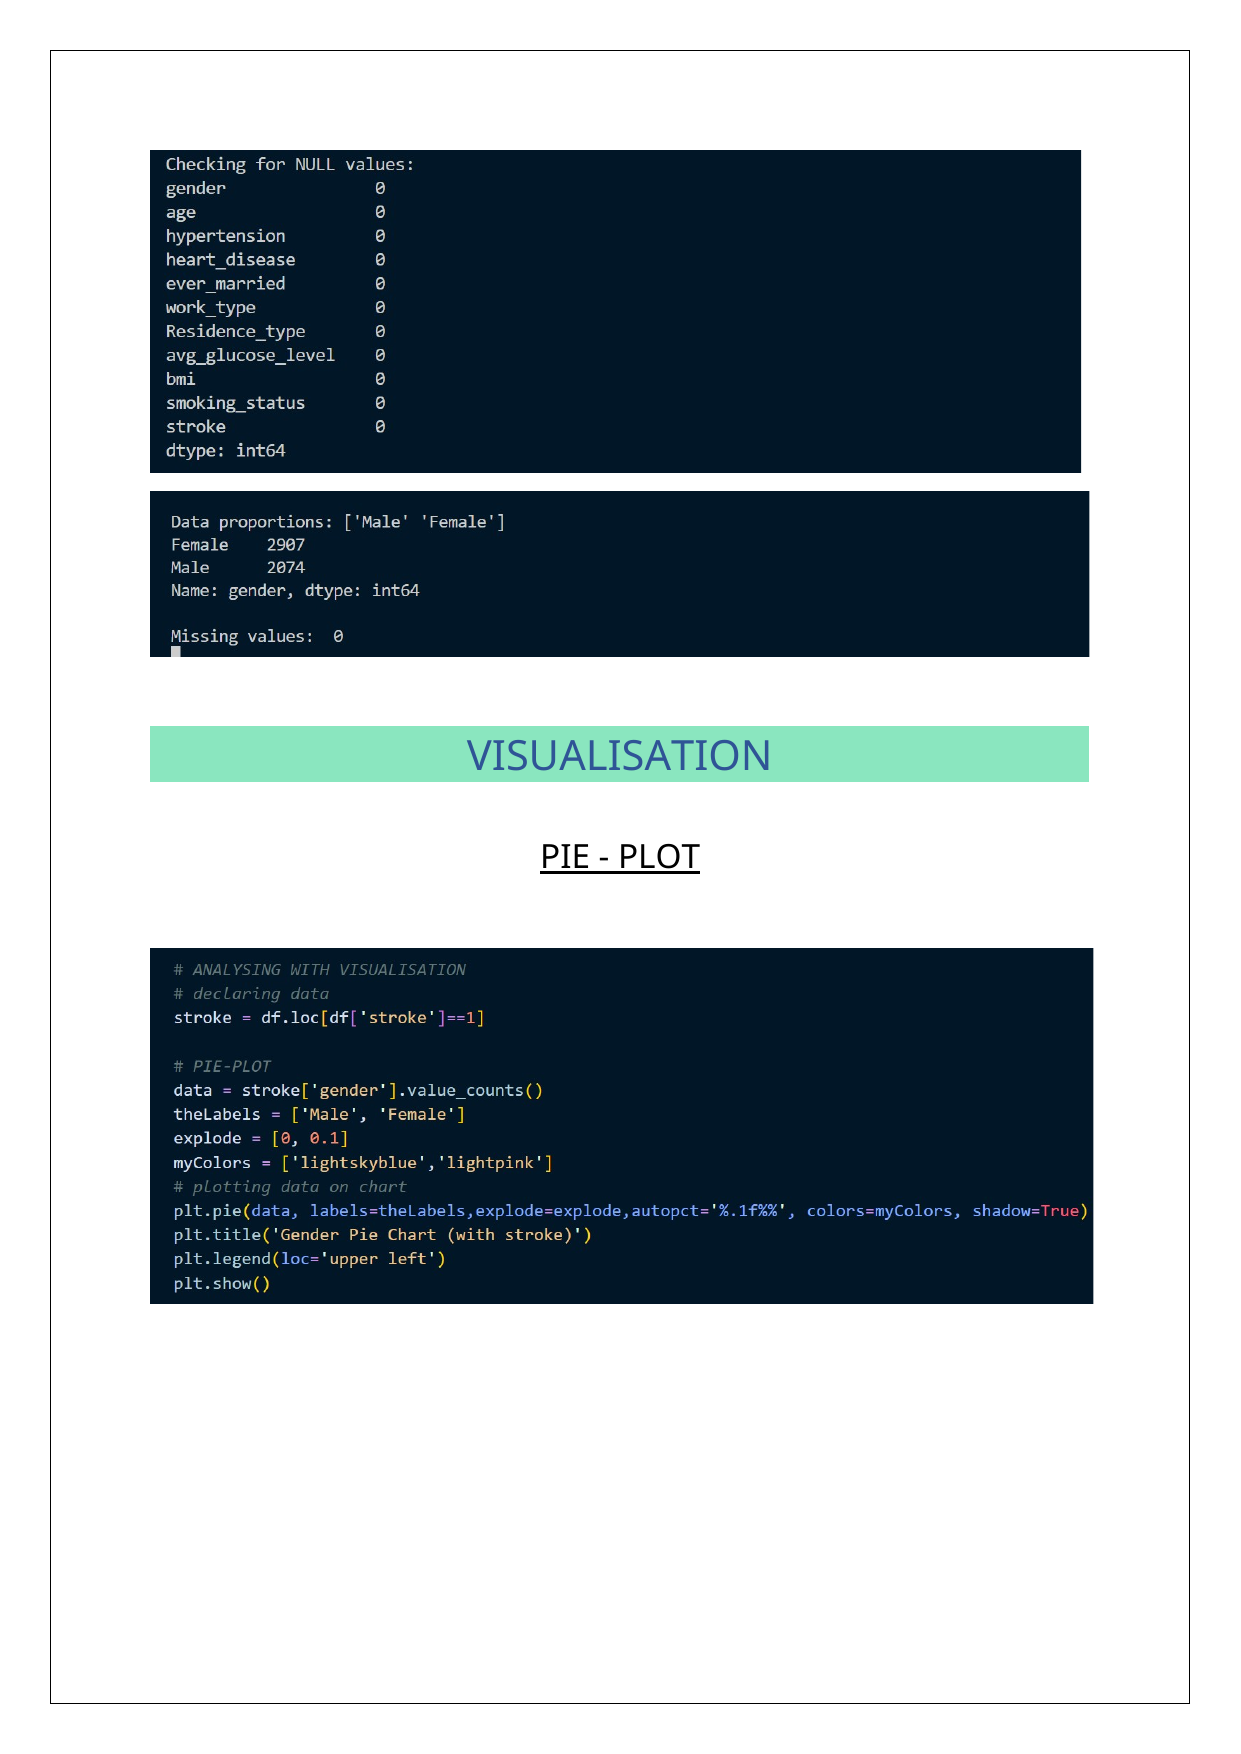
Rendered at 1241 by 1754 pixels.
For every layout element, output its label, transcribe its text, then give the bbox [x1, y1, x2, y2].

table_header VISUALISATION [150, 726, 1089, 782]
picture [150, 948, 1094, 1304]
text PIE - PLOT [150, 833, 1090, 878]
picture [150, 150, 1082, 473]
picture [150, 491, 1090, 657]
